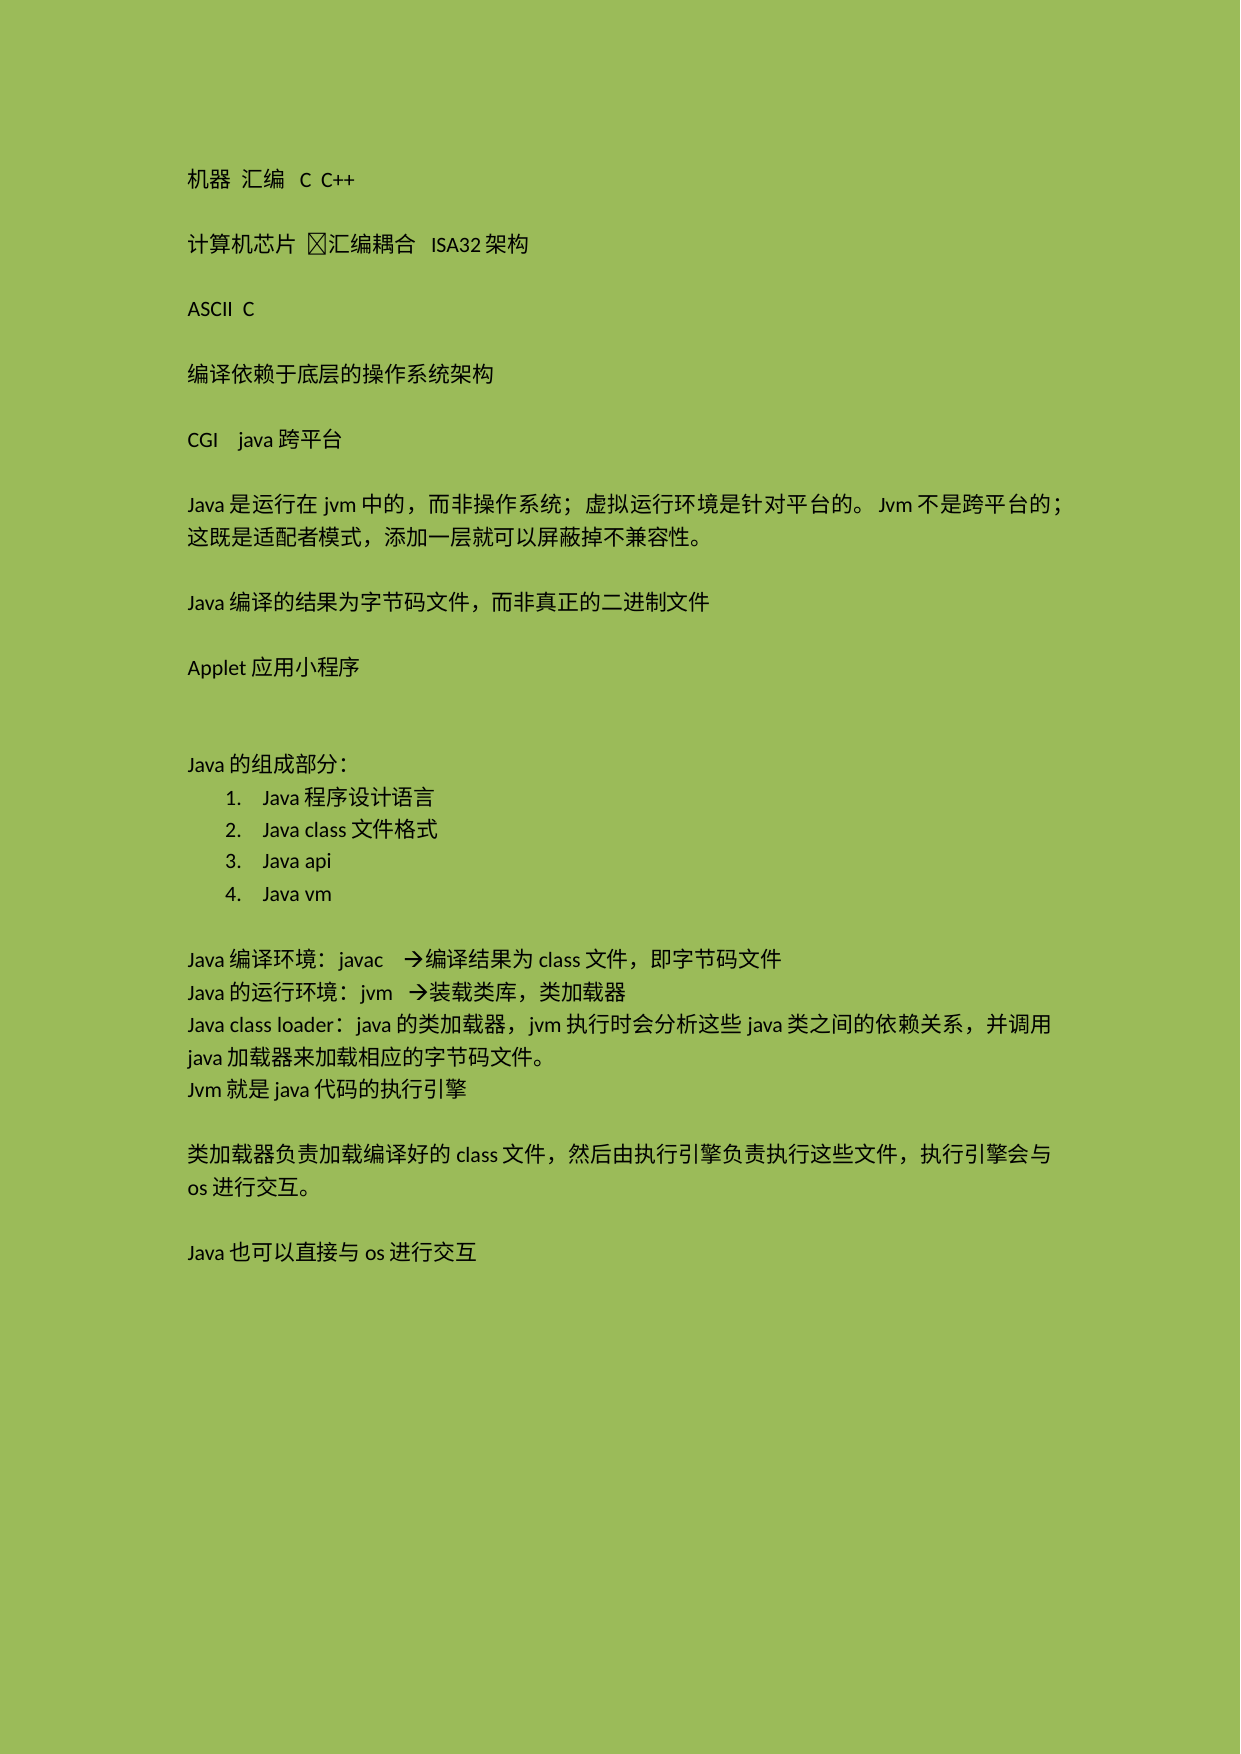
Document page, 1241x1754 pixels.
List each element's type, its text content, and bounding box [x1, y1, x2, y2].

text 类加载器负责加载编译好的class文件，然后由执行引擎负责执行这些文件，执行引擎会与os进行交互。 [187, 1137, 1053, 1202]
text Java是运行在jvm中的，而非操作系统；虚拟运行环境是针对平台的。Jvm不是跨平台的；这既是适配者模式，添加一层就可以屏蔽掉不兼容性。 [187, 487, 1053, 552]
text Java也可以直接与os进行交互 [187, 1234, 1053, 1267]
list Java程序设计语言 [225, 779, 1053, 812]
list Java api [225, 844, 1053, 877]
text 编译依赖于底层的操作系统架构 [187, 357, 1053, 389]
text Java的运行环境：jvm 装载类库，类加载器 [187, 974, 1053, 1007]
list Java vm [225, 877, 1053, 909]
text Java编译的结果为字节码文件，而非真正的二进制文件 [187, 584, 1053, 617]
text 机器 汇编 C C++ [187, 162, 1053, 194]
list Java class文件格式 [225, 812, 1053, 844]
text Applet 应用小程序 [187, 649, 1053, 682]
text ASCII C [187, 292, 1053, 324]
text Jvm就是java代码的执行引擎 [187, 1072, 1053, 1104]
text CGI java跨平台 [187, 422, 1053, 454]
text Java class loader：java的类加载器，jvm执行时会分析这些java类之间的依赖关系，并调用java加载器来加载相应的字节码文件。 [187, 1007, 1053, 1072]
text Java编译环境：javac 编译结果为class文件，即字节码文件 [187, 942, 1053, 974]
text 计算机芯片 汇编耦合 ISA32架构 [187, 227, 1053, 259]
text Java的组成部分： [187, 747, 1053, 779]
